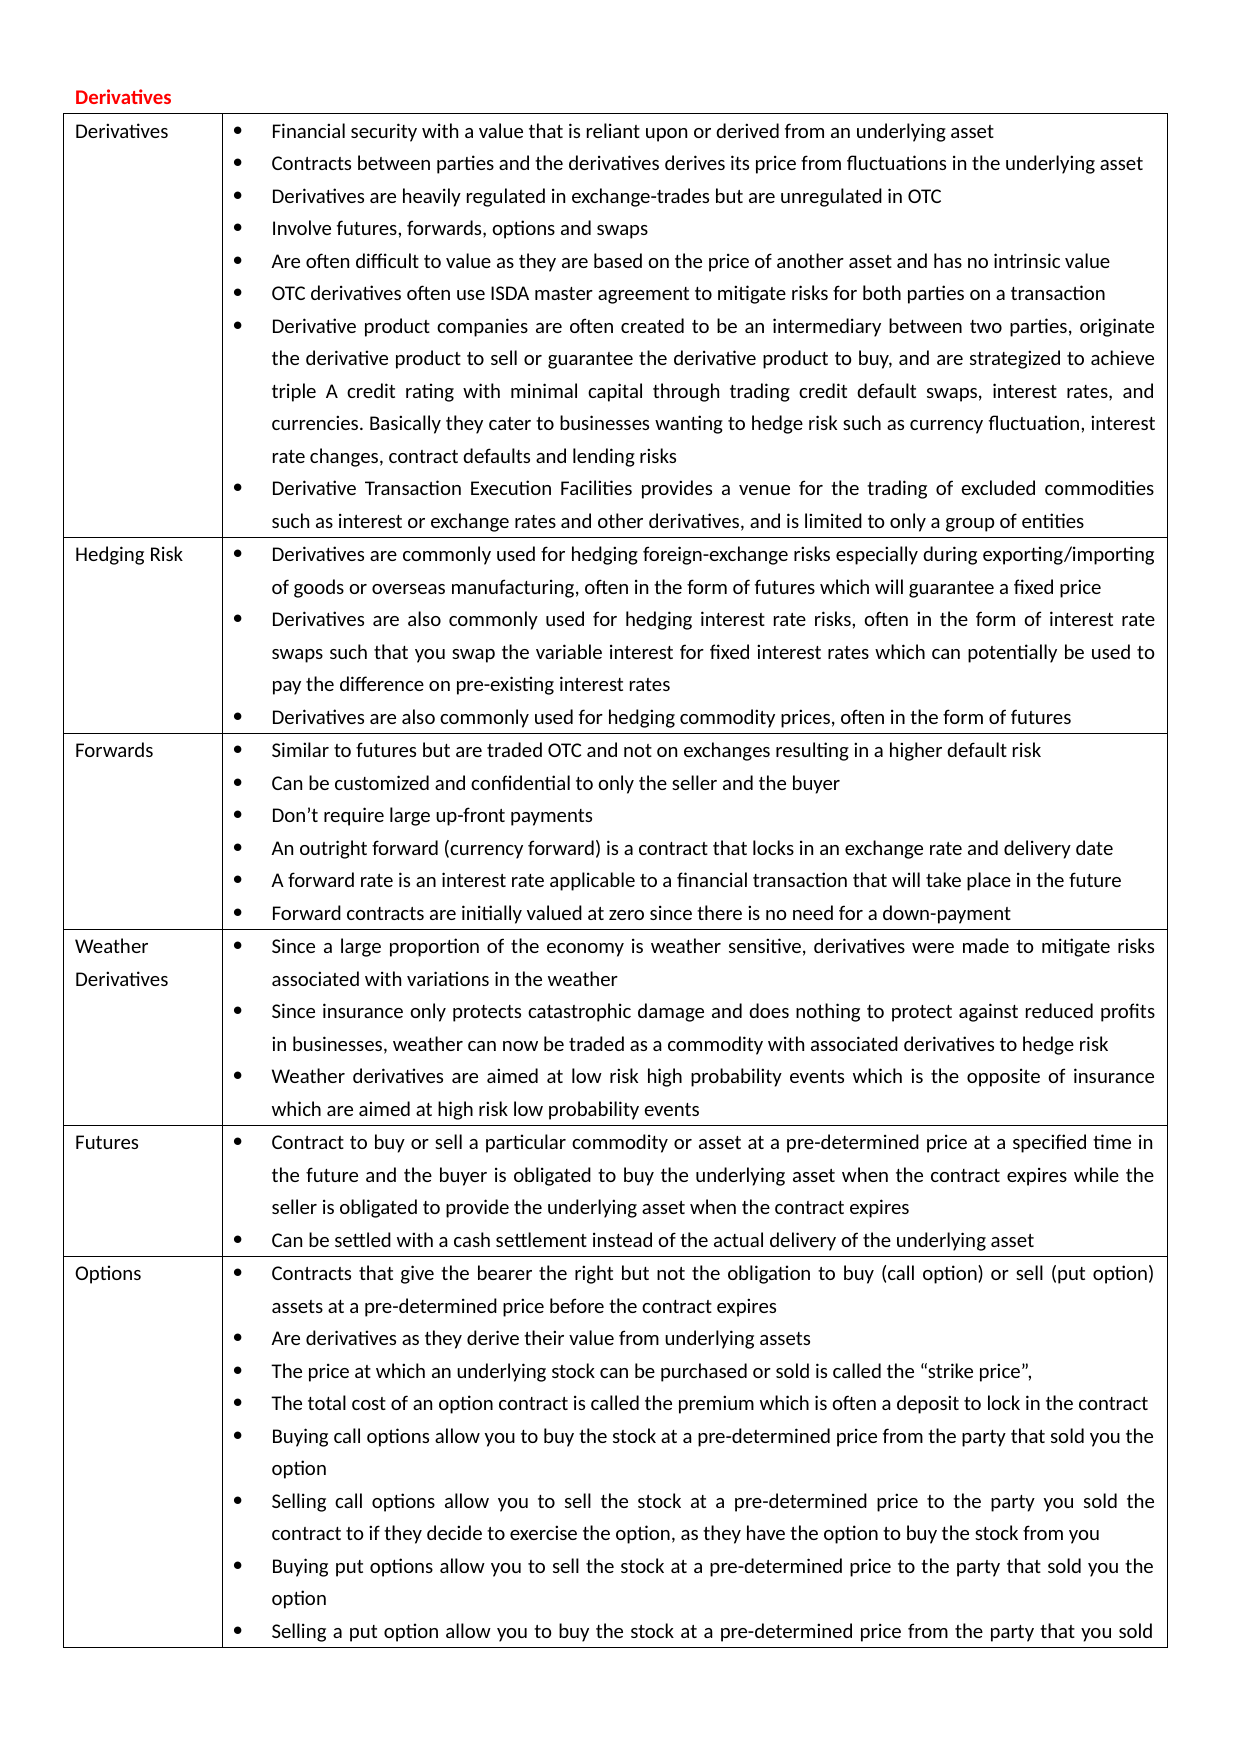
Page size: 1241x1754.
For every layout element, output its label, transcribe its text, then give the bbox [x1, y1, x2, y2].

table_cell Hedging Risk [64, 538, 222, 733]
subtitle Derivatives [75, 81, 1165, 113]
table_cell Weather Derivatives [64, 930, 222, 1125]
table_cell Contract to buy or sell a particular commodity or asset at a pre-determined price at a specified time in the future and the buyer is obligated to buy the underlying asset when the contract expires while the seller is obligated to provide the underlying asset when the contract expires Can be settled with a cash settlement instead of the actual delivery of the underlying asset [223, 1126, 1167, 1256]
table_header Financial security with a value that is reliant upon or derived from an underlying asset Contracts between parties and the derivatives derives its price from fluctuations in the underlying asset Derivatives are heavily regulated in exchange-trades but are unregulated in OTC Involve futures, forwards, options and swaps Are often difficult to value as they are based on the price of another asset and has no intrinsic value OTC derivatives often use ISDA master agreement to mitigate risks for both parties on a transaction Derivative product companies are often created to be an intermediary between two parties, originate the derivative product to sell or guarantee the derivative product to buy, and are strategized to achieve triple A credit rating with minimal capital through trading credit default swaps, interest rates, and currencies. Basically they cater to businesses wanting to hedge risk such as currency fluctuation, interest rate changes, contract defaults and lending risks Derivative Transaction Execution Facilities provides a venue for the trading of excluded commodities such as interest or exchange rates and other derivatives, and is limited to only a group of entities [223, 114, 1167, 537]
table_cell Since a large proportion of the economy is weather sensitive, derivatives were made to mitigate risks associated with variations in the weather Since insurance only protects catastrophic damage and does nothing to protect against reduced profits in businesses, weather can now be traded as a commodity with associated derivatives to hedge risk Weather derivatives are aimed at low risk high probability events which is the opposite of insurance which are aimed at high risk low probability events [223, 930, 1167, 1125]
table_cell Futures [64, 1126, 222, 1256]
table_cell Derivatives are commonly used for hedging foreign-exchange risks especially during exporting/importing of goods or overseas manufacturing, often in the form of futures which will guarantee a fixed price Derivatives are also commonly used for hedging interest rate risks, often in the form of interest rate swaps such that you swap the variable interest for fixed interest rates which can potentially be used to pay the difference on pre-existing interest rates Derivatives are also commonly used for hedging commodity prices, often in the form of futures [223, 538, 1167, 733]
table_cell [223, 1257, 1167, 1647]
table_cell Options [64, 1257, 222, 1647]
table_header Derivatives [64, 114, 222, 537]
table_cell Forwards [64, 734, 222, 929]
table_cell Similar to futures but are traded OTC and not on exchanges resulting in a higher default risk Can be customized and confidential to only the seller and the buyer Don’t require large up-front payments An outright forward (currency forward) is a contract that locks in an exchange rate and delivery date A forward rate is an interest rate applicable to a financial transaction that will take place in the future Forward contracts are initially valued at zero since there is no need for a down-payment [223, 734, 1167, 929]
